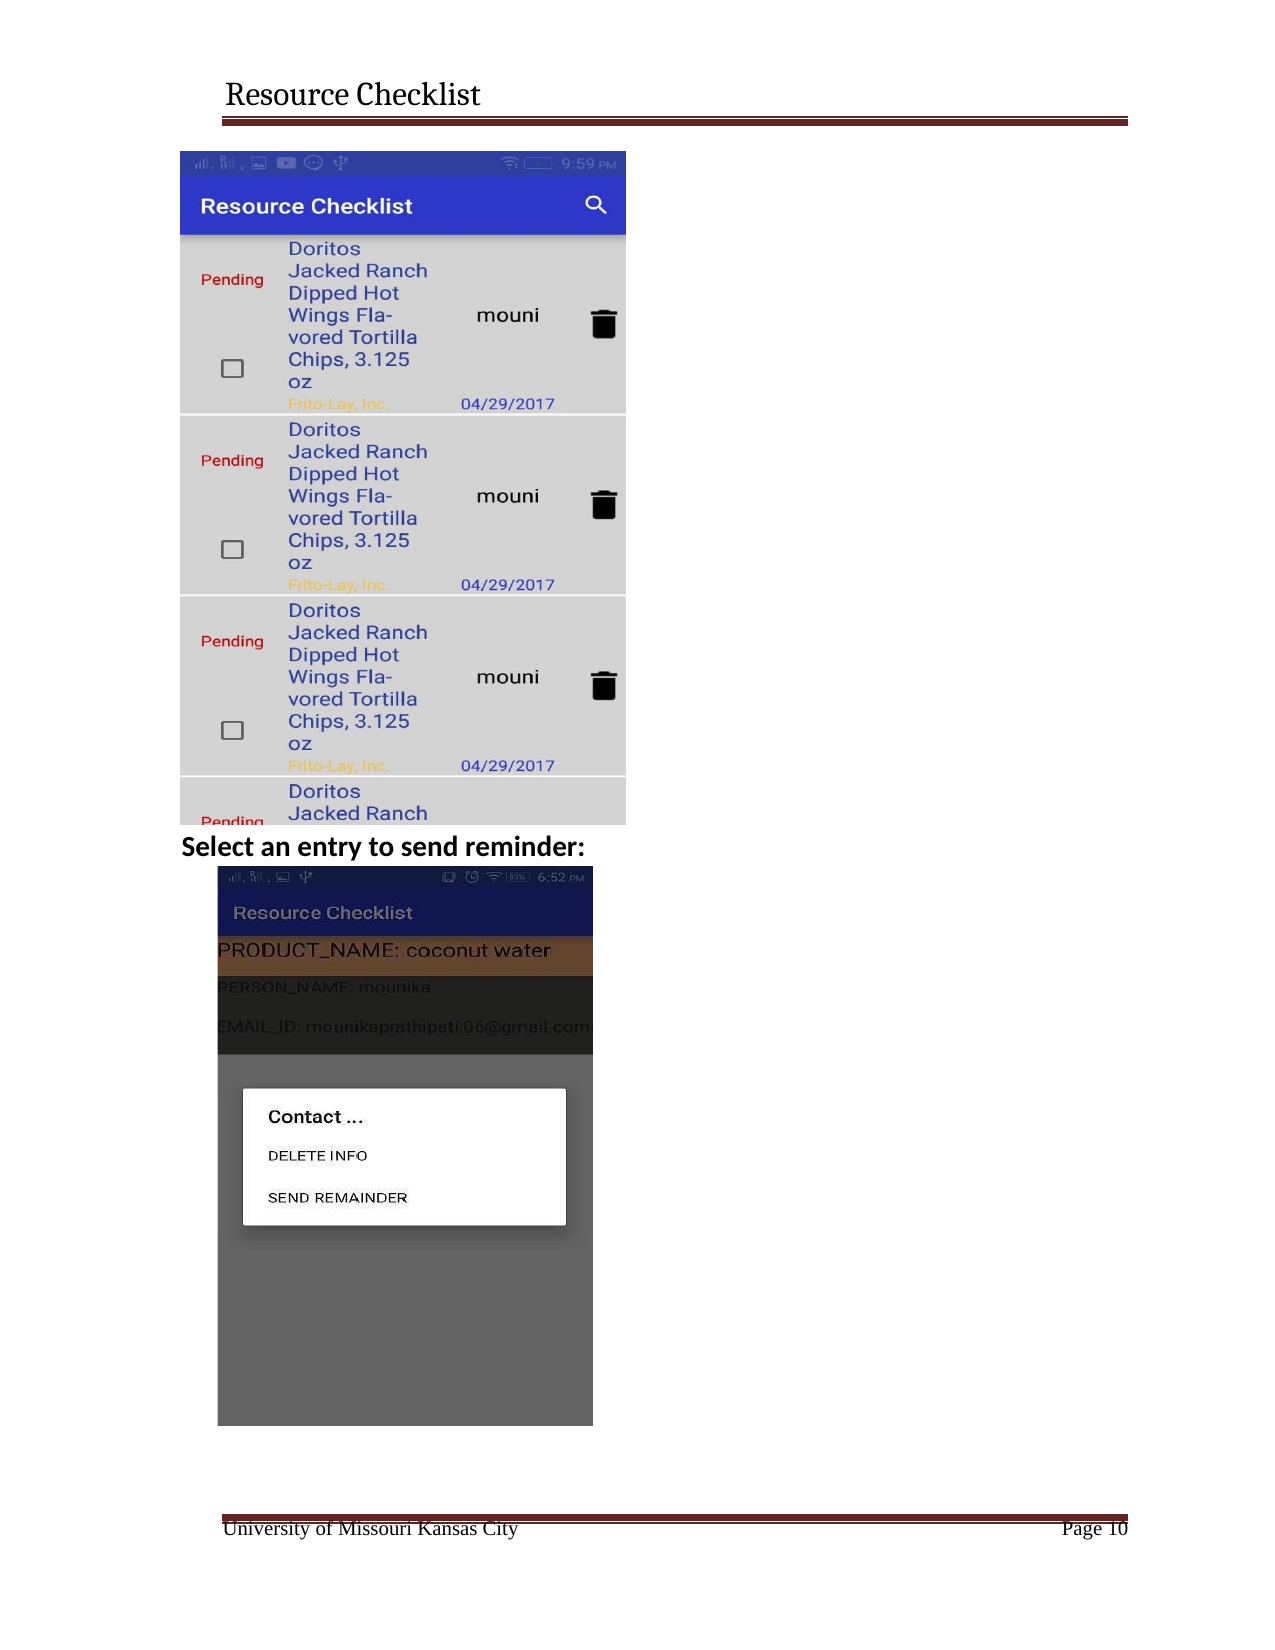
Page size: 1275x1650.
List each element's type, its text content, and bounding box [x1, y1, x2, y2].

text Select an entry to send reminder: [181, 828, 1133, 863]
picture [217, 866, 593, 1426]
picture [180, 151, 626, 825]
